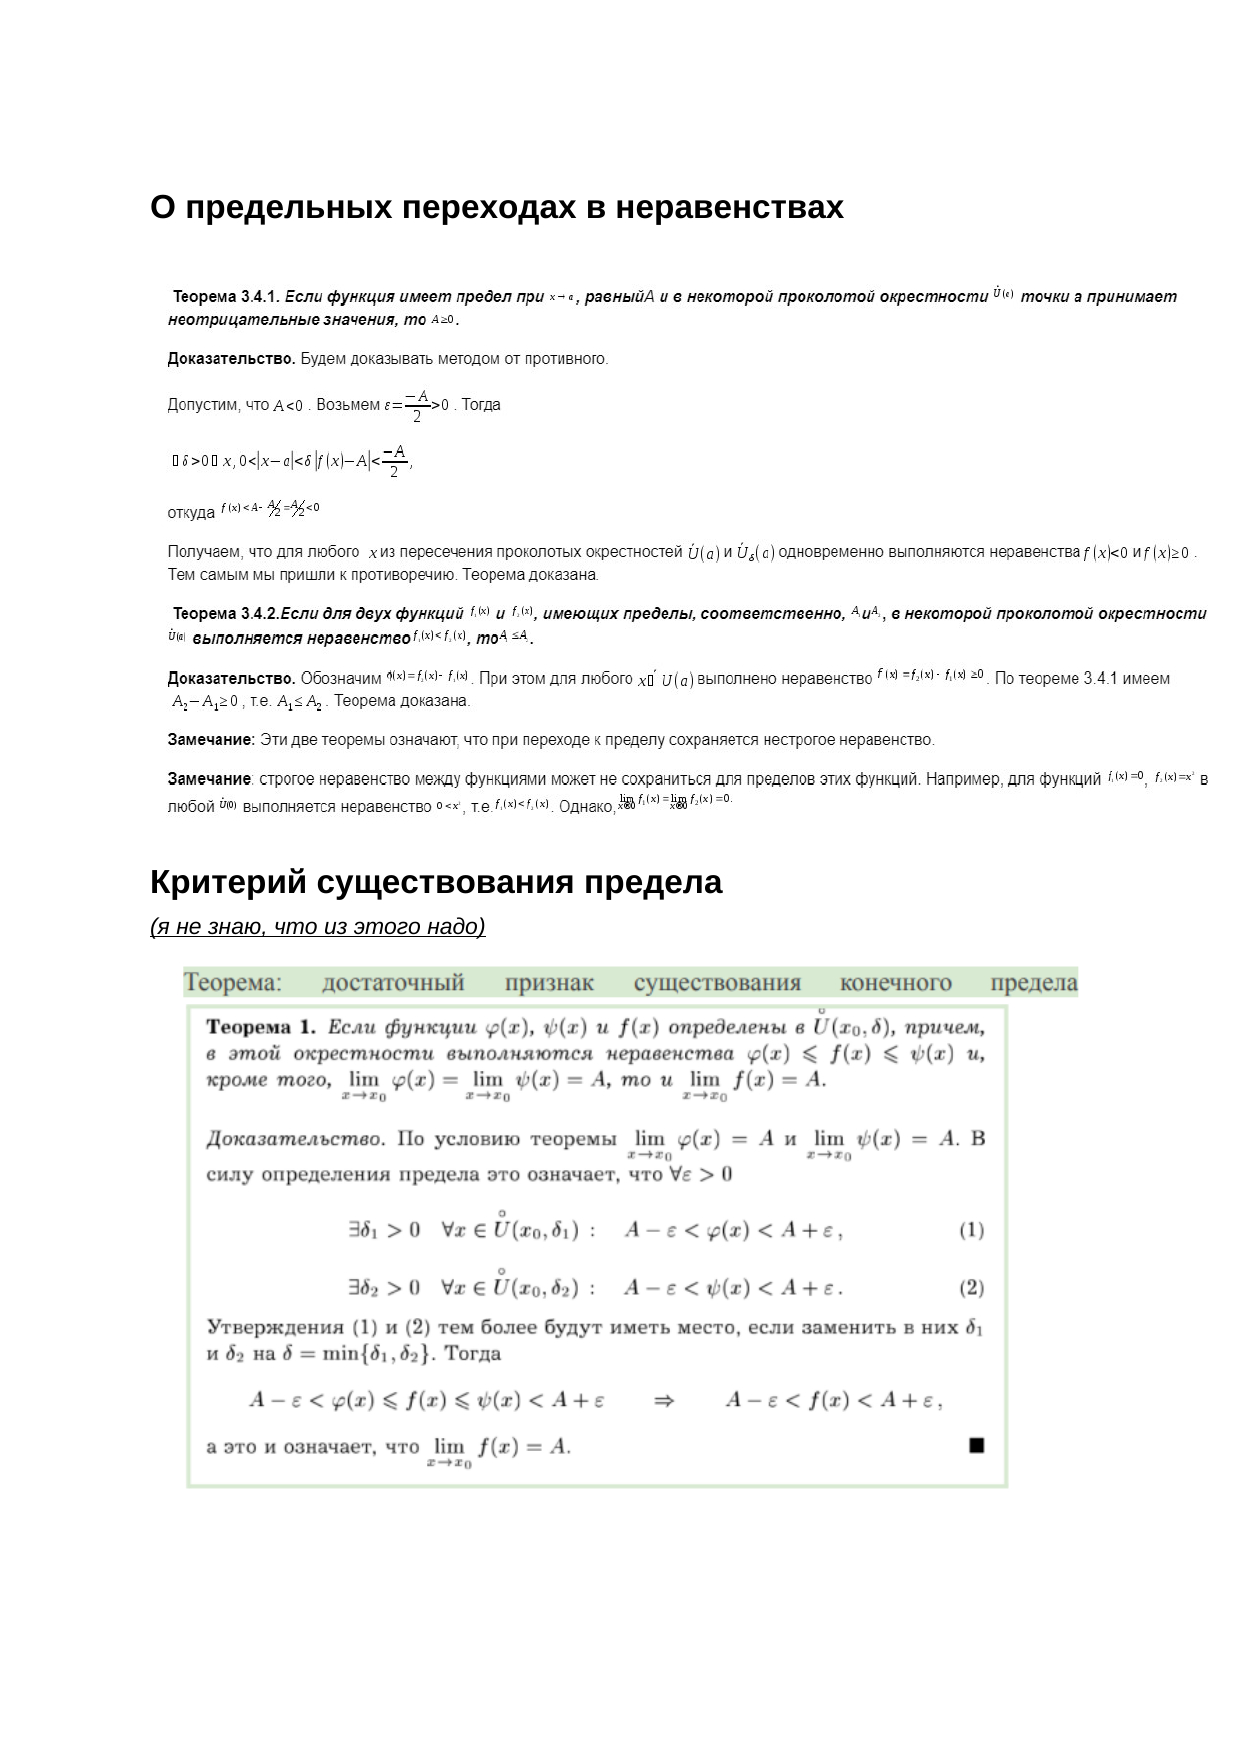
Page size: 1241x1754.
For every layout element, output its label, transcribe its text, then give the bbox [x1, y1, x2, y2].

text (я не знаю, что из этого надо) [150, 913, 1090, 939]
subtitle Критерий существования предела [150, 862, 1090, 901]
picture [150, 943, 1091, 1511]
picture [150, 268, 1213, 821]
subtitle О предельных переходах в неравенствах [150, 187, 1090, 226]
